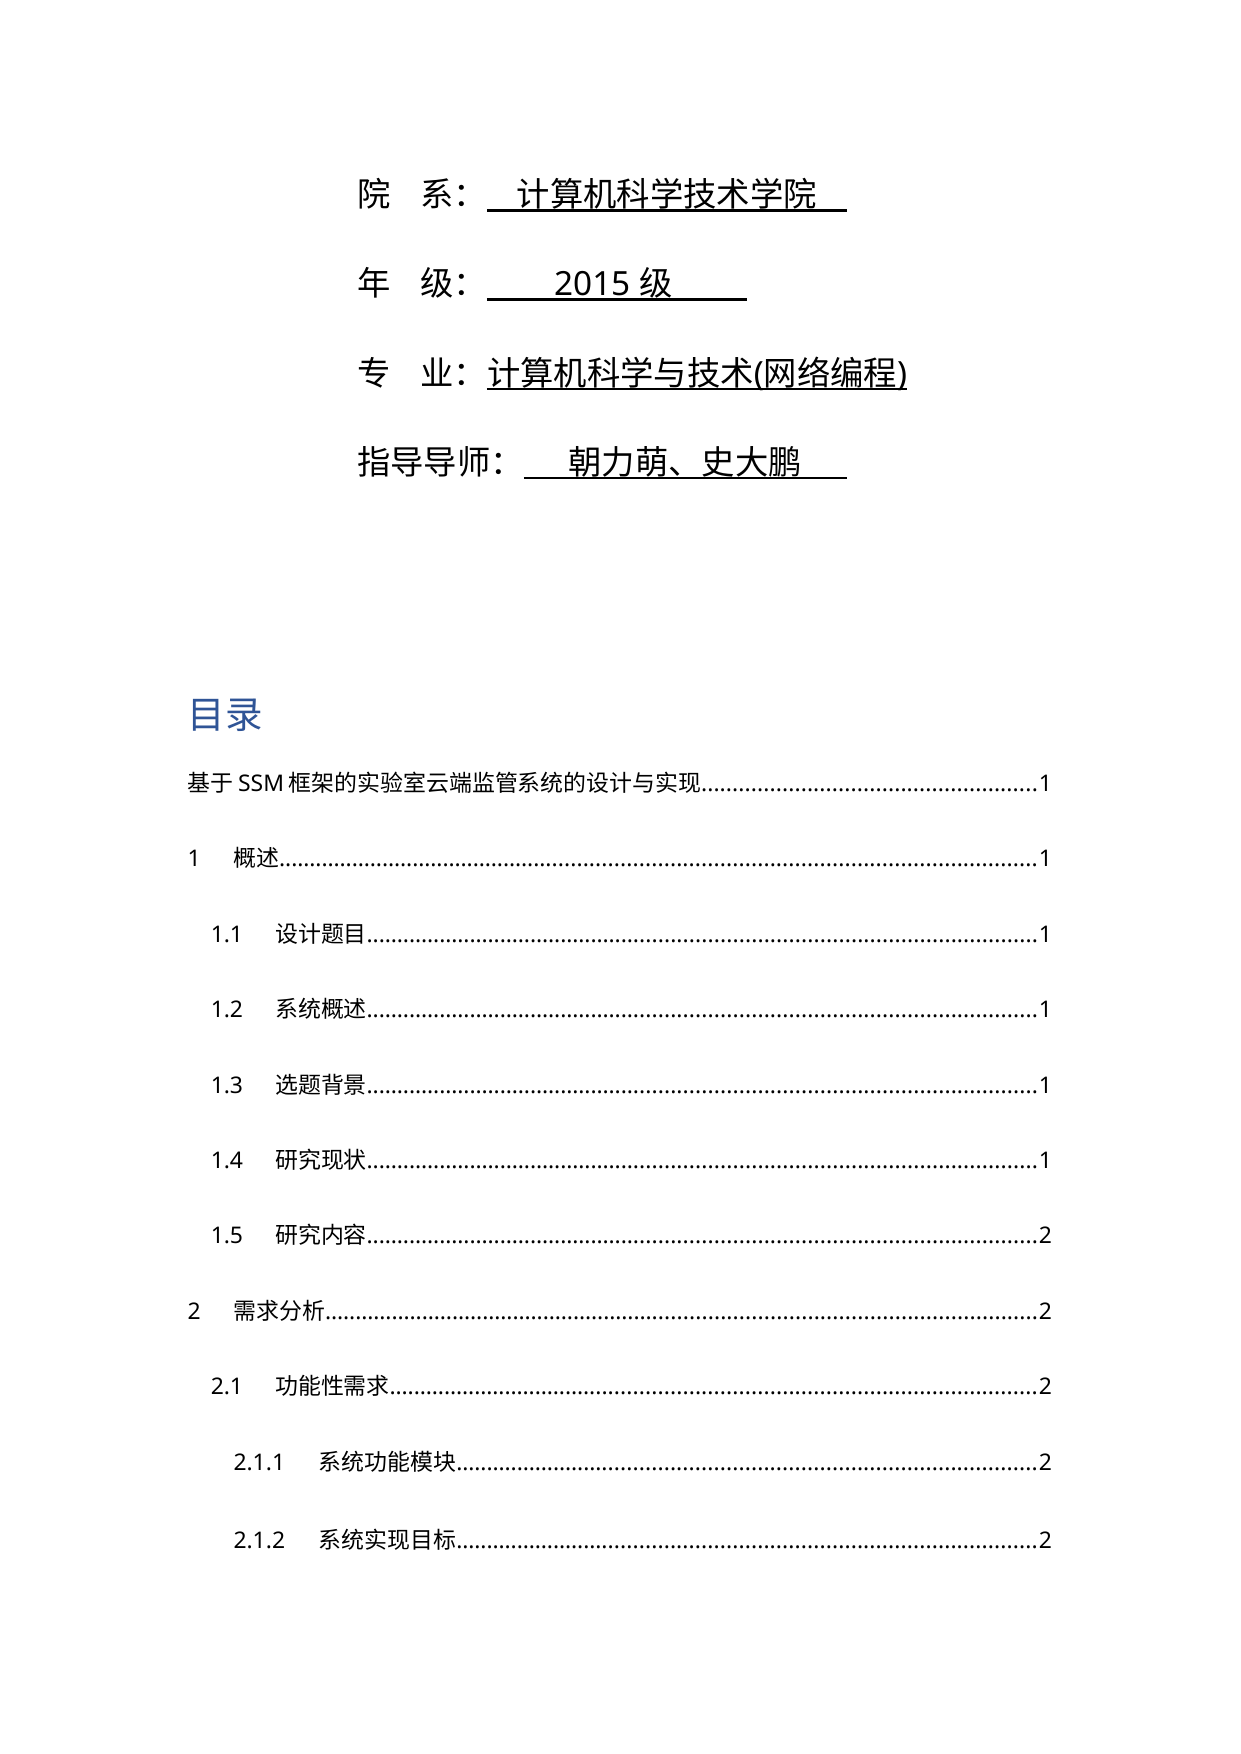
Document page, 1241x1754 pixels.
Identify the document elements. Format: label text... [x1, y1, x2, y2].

text 年 级： 2015 级 [207, 249, 1053, 314]
text 指导导师： 朝力萌、史大鹏 [313, 427, 1053, 492]
text 专 业：计算机科学与技术(网络编程) [207, 338, 1053, 403]
text 院 系： 计算机科学技术学院 [207, 160, 1053, 225]
